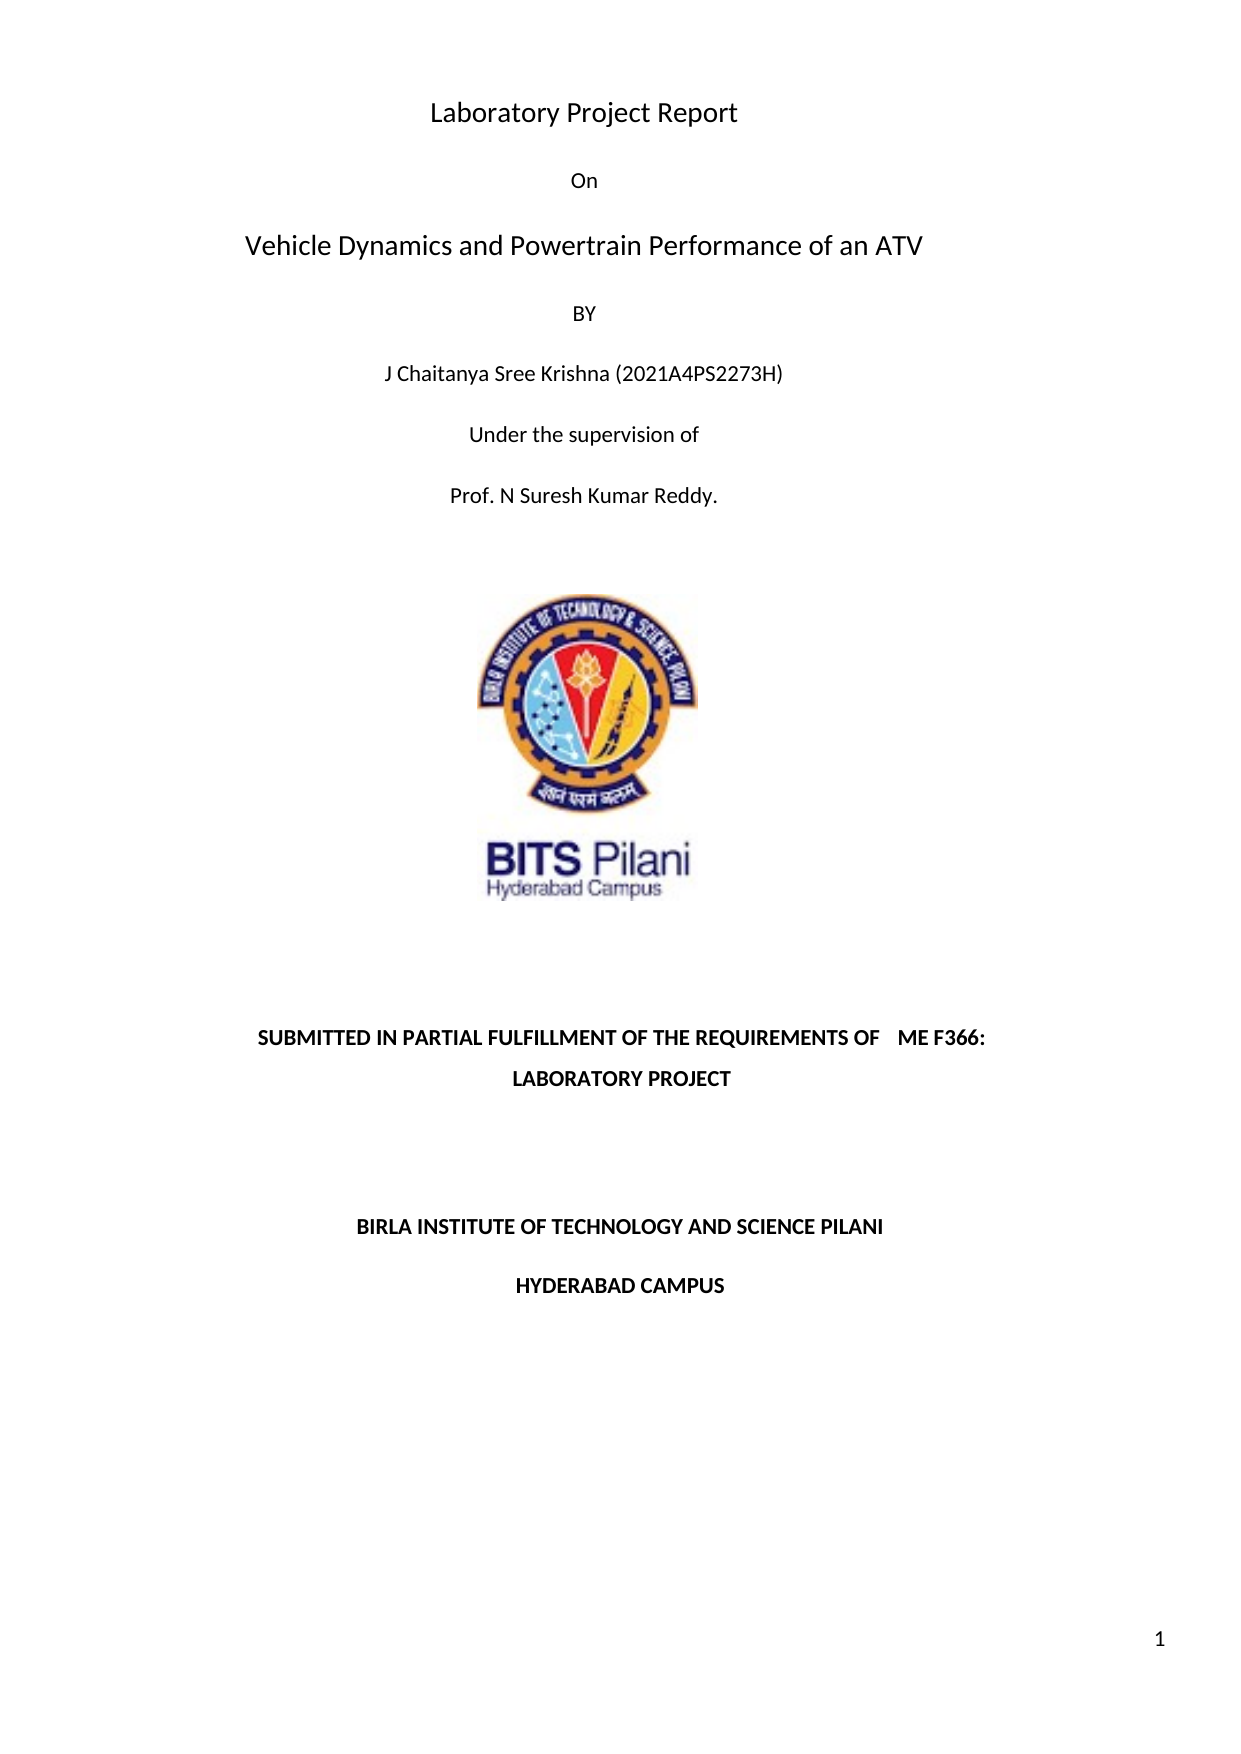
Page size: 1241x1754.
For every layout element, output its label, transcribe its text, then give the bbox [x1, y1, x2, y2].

text Laboratory Project Report [75, 94, 1018, 129]
text J Chaitanya Sree Krishna (2021A4PS2273H) [75, 359, 1018, 388]
text Prof. N Suresh Kumar Reddy. [75, 481, 1018, 509]
text HYDERABAD CAMPUS [75, 1271, 1165, 1299]
text BY [75, 299, 1018, 327]
text BIRLA INSTITUTE OF TECHNOLOGY AND SCIENCE PILANI [75, 1212, 1165, 1240]
text On [75, 166, 1018, 194]
text Vehicle Dynamics and Powertrain Performance of an ATV [75, 227, 1018, 262]
text Under the supervision of [75, 420, 1018, 448]
text SUBMITTED IN PARTIAL FULFILLMENT OF THE REQUIREMENTS OF ME F366: LABORATORY PROJECT [225, 1023, 1018, 1093]
picture [477, 594, 698, 901]
